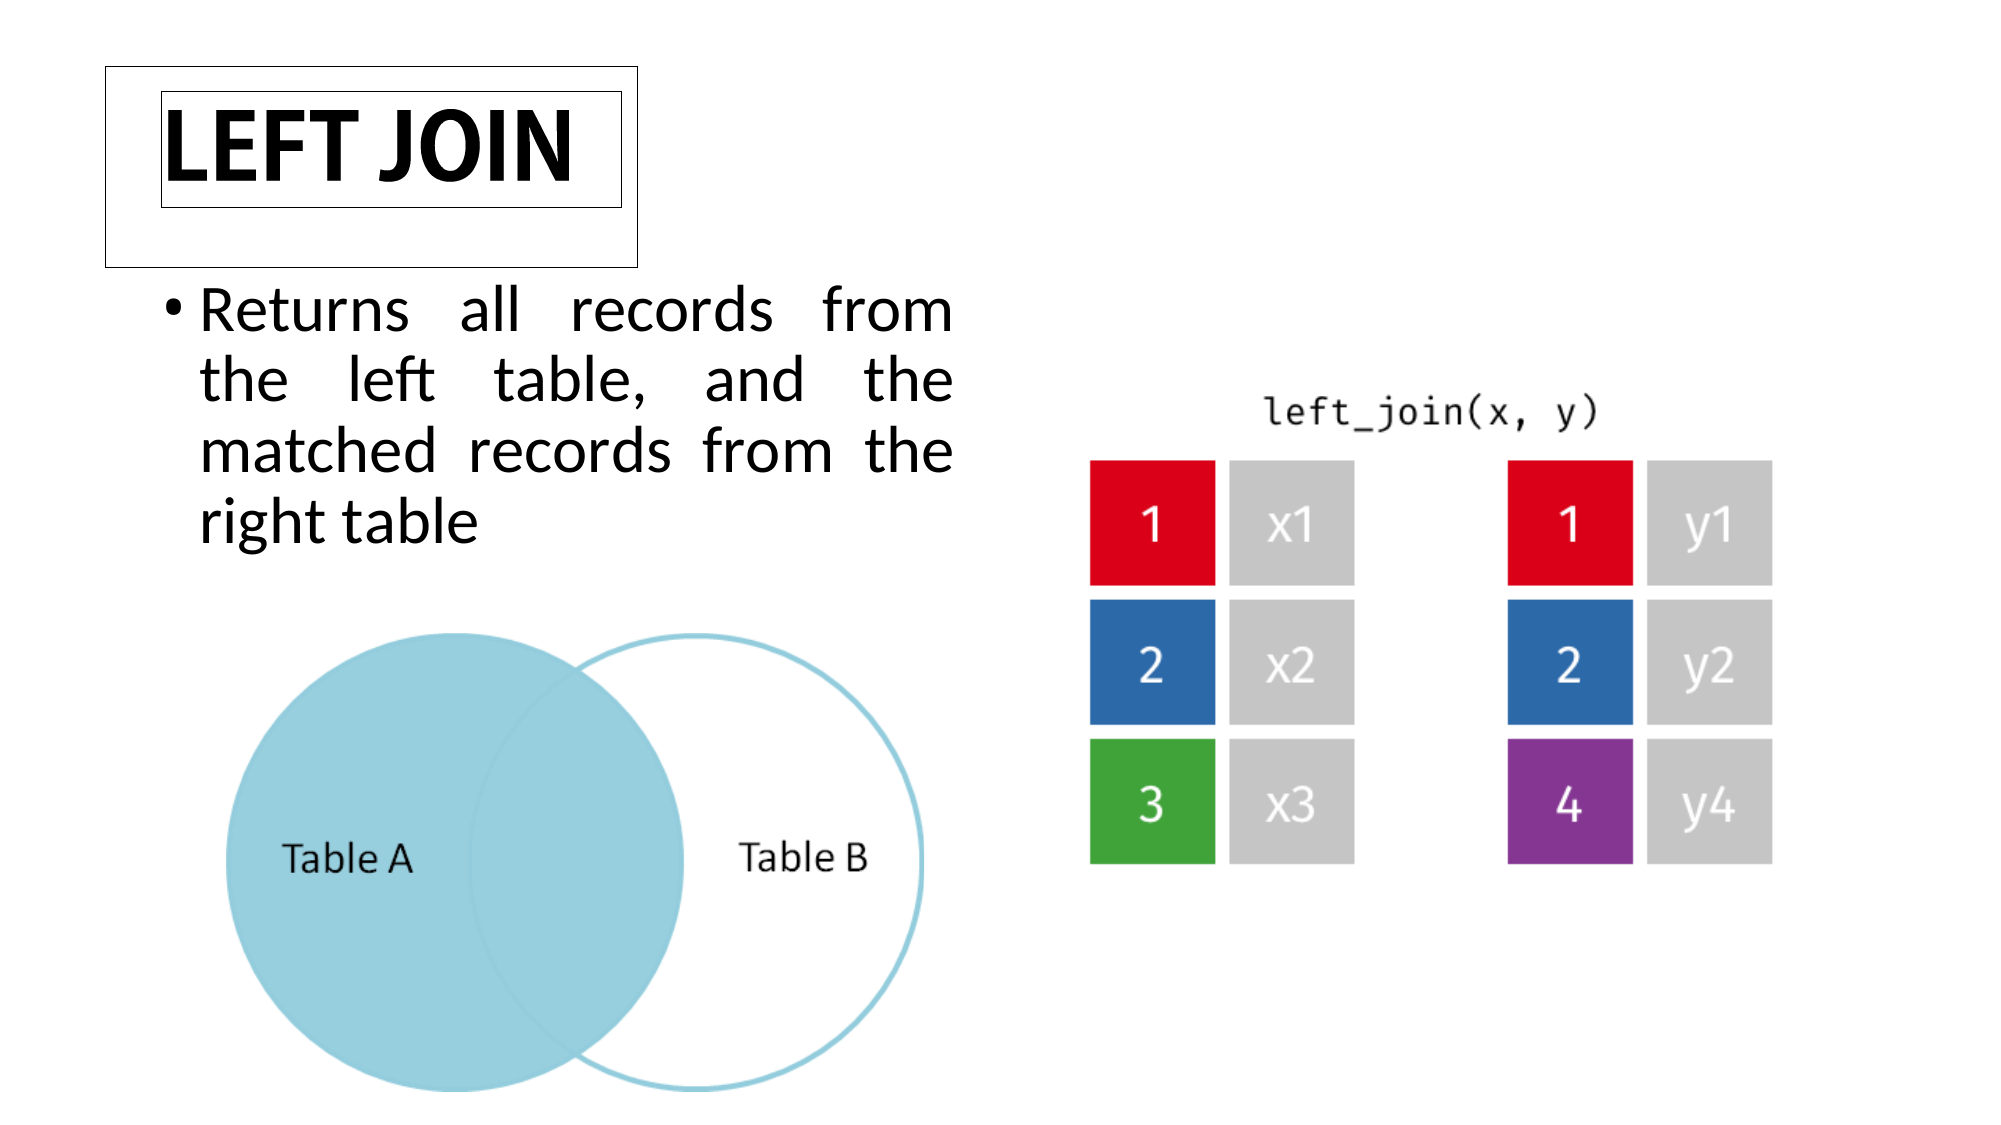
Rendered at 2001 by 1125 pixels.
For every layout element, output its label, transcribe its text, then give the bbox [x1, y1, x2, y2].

picture [106, 67, 637, 267]
picture [1056, 262, 1807, 1013]
subtitle Returns all records from the left table, and the matched records from the right table [162, 268, 955, 560]
picture [226, 633, 925, 1092]
